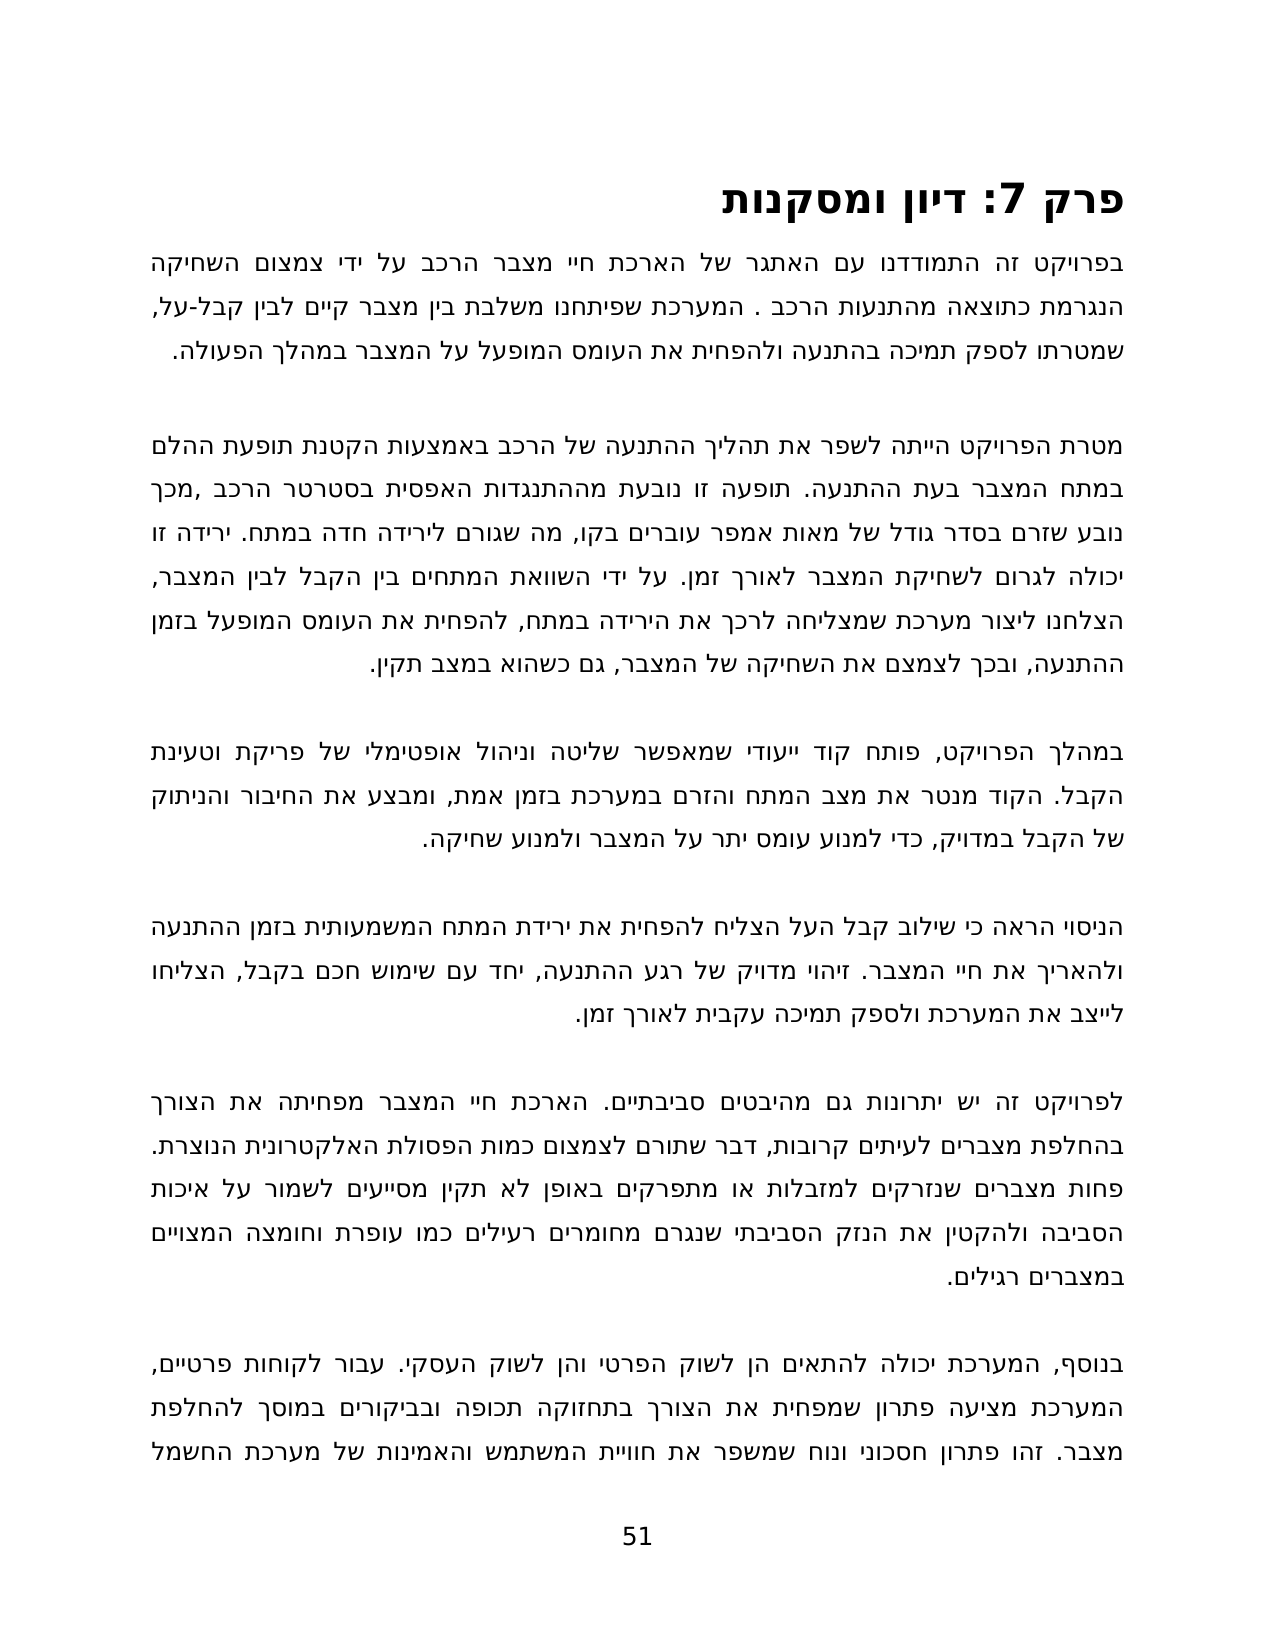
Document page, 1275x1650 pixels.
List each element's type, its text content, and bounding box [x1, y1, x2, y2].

text בפרויקט זה התמודדנו עם האתגר של הארכת חיי מצבר הרכב על ידי צמצום השחיקה הנגרמת כתוצאה מהתנעות הרכב . המערכת שפיתחנו משלבת בין מצבר קיים לבין קבל-על, שמטרתו לספק תמיכה בהתנעה ולהפחית את העומס המופעל על המצבר במהלך הפעולה. [150, 248, 1125, 365]
text מטרת הפרויקט הייתה לשפר את תהליך ההתנעה של הרכב באמצעות הקטנת תופעת ההלם במתח המצבר בעת ההתנעה. תופעה זו נובעת מההתנגדות האפסית בסטרטר הרכב ,מכך נובע שזרם בסדר גודל של מאות אמפר עוברים בקו, מה שגורם לירידה חדה במתח. ירידה זו יכולה לגרום לשחיקת המצבר לאורך זמן. על ידי השוואת המתחים בין הקבל לבין המצבר, הצלחנו ליצור מערכת שמצליחה לרכך את הירידה במתח, להפחית את העומס המופעל בזמן ההתנעה, ובכך לצמצם את השחיקה של המצבר, גם כשהוא במצב תקין. [150, 431, 1125, 679]
text במהלך הפרויקט, פותח קוד ייעודי שמאפשר שליטה וניהול אופטימלי של פריקת וטעינת הקבל. הקוד מנטר את מצב המתח והזרם במערכת בזמן אמת, ומבצע את החיבור והניתוק של הקבל במדויק, כדי למנוע עומס יתר על המצבר ולמנוע שחיקה. [150, 693, 1125, 854]
text לפרויקט זה יש יתרונות גם מהיבטים סביבתיים. הארכת חיי המצבר מפחיתה את הצורך בהחלפת מצברים לעיתים קרובות, דבר שתורם לצמצום כמות הפסולת האלקטרונית הנוצרת. פחות מצברים שנזרקים למזבלות או מתפרקים באופן לא תקין מסייעים לשמור על איכות הסביבה ולהקטין את הנזק הסביבתי שנגרם מחומרים רעילים כמו עופרת וחומצה המצויים במצברים רגילים. [150, 1043, 1125, 1291]
text הניסוי הראה כי שילוב קבל העל הצליח להפחית את ירידת המתח המשמעותית בזמן ההתנעה ולהאריך את חיי המצבר. זיהוי מדויק של רגע ההתנעה, יחד עם שימוש חכם בקבל, הצליחו לייצב את המערכת ולספק תמיכה עקבית לאורך זמן. [150, 868, 1125, 1029]
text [150, 1306, 1125, 1466]
subtitle פרק 7: דיון ומסקנות [150, 175, 1125, 223]
